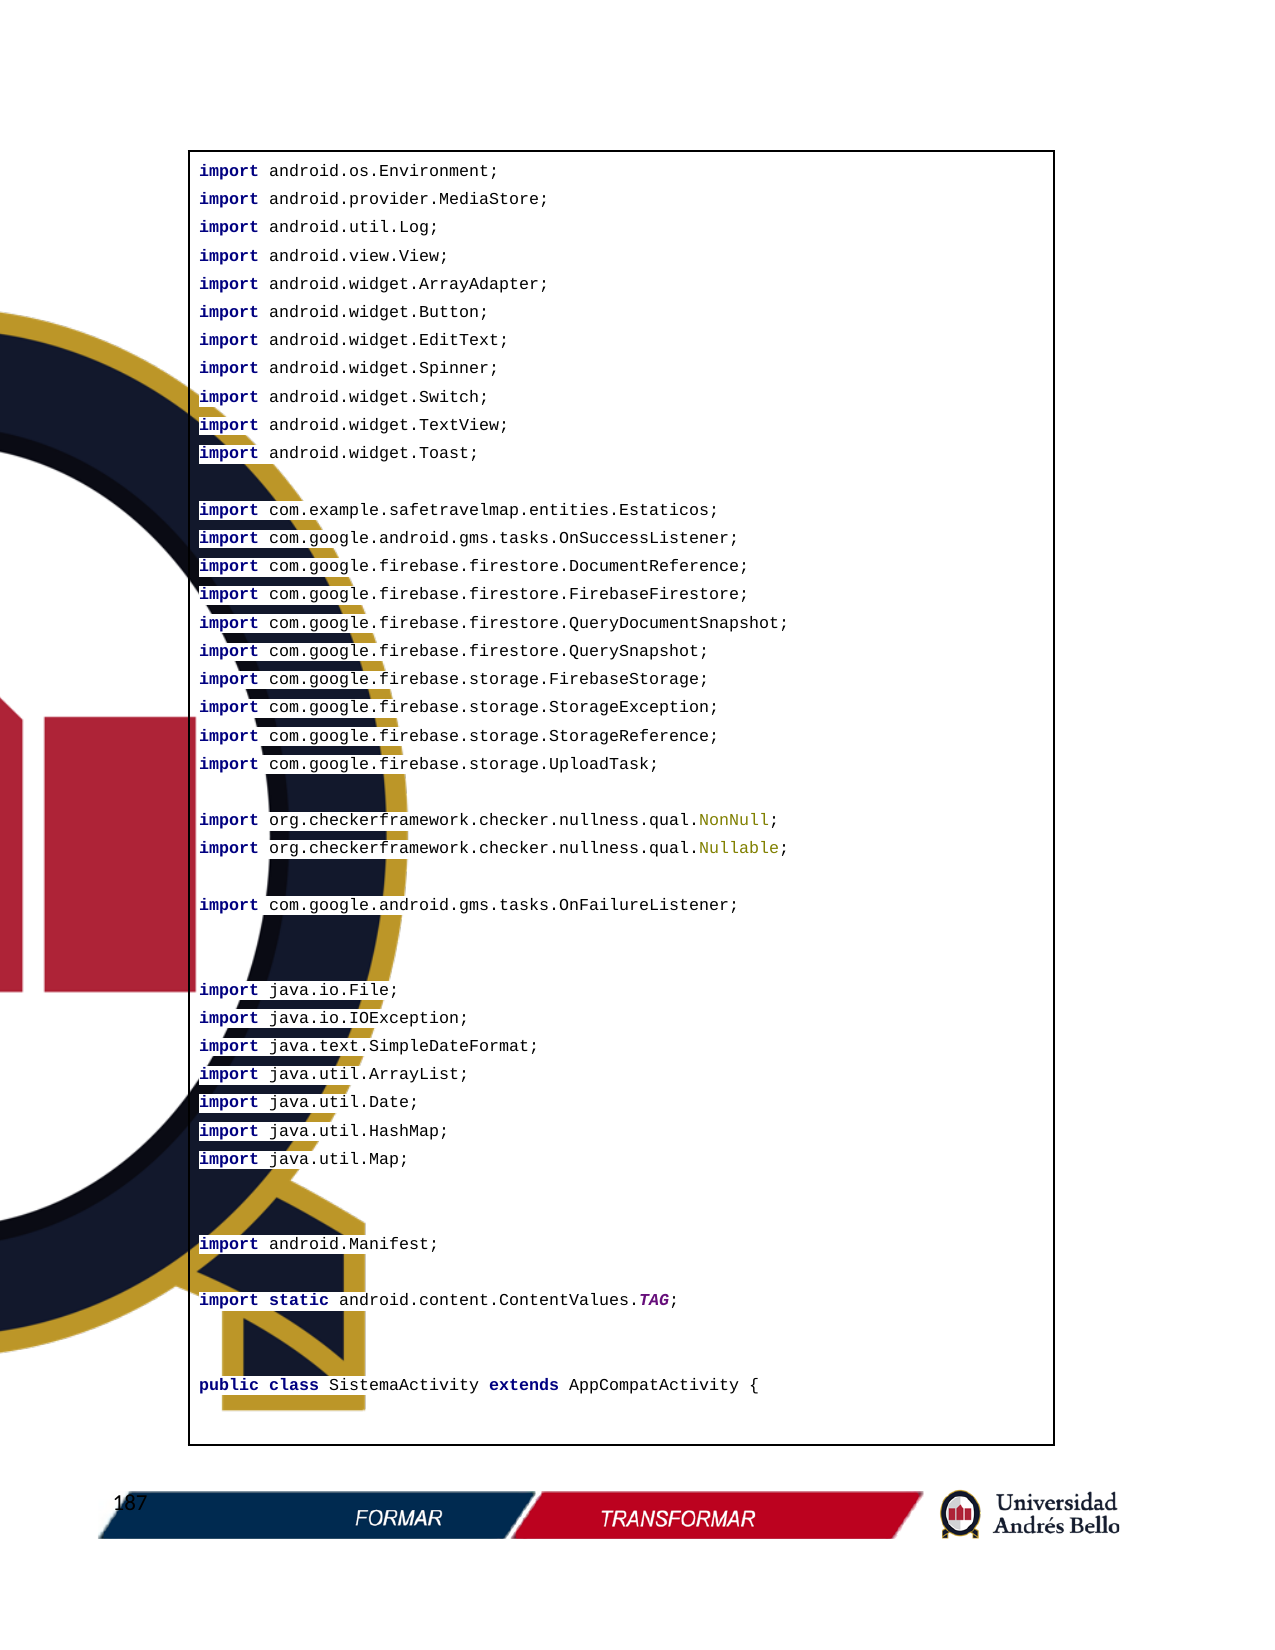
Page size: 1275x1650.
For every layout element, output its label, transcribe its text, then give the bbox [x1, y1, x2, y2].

picture [0, 299, 188, 1423]
picture [97, 1489, 1120, 1539]
